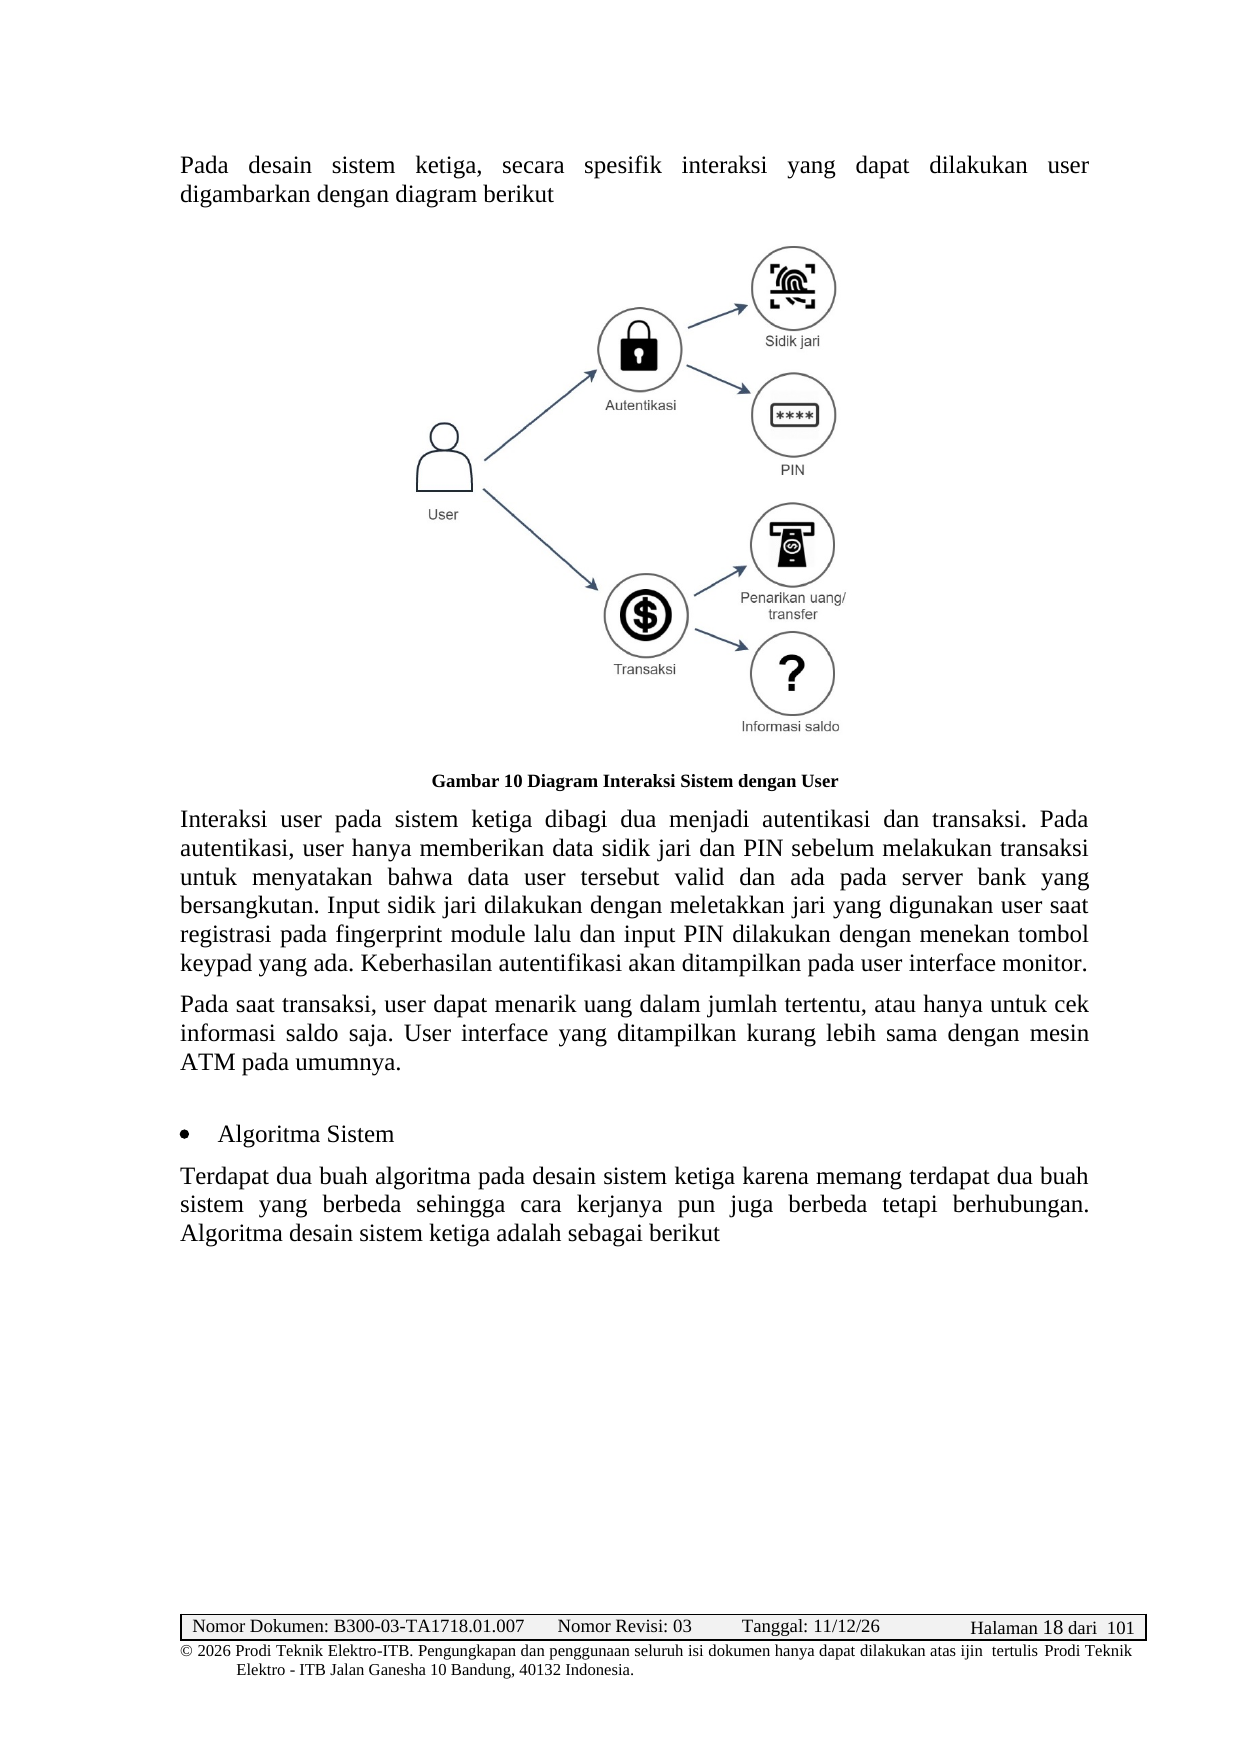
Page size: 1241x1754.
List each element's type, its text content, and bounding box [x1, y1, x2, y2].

text Terdapat dua buah algoritma pada desain sistem ketiga karena memang terdapat dua buah sistem yang berbeda sehingga cara kerjanya pun juga berbeda tetapi berhubungan. Algoritma desain sistem ketiga adalah sebagai berikut [180, 1161, 1090, 1247]
picture [389, 220, 881, 758]
text Pada desain sistem ketiga, secara spesifik interaksi yang dapat dilakukan user digambarkan dengan diagram berikut [180, 150, 1090, 207]
text Interaksi user pada sistem ketiga dibagi dua menjadi autentikasi dan transaksi. Pada autentikasi, user hanya memberikan data sidik jari dan PIN sebelum melakukan transaksi untuk menyatakan bahwa data user tersebut valid dan ada pada server bank yang bersangkutan. Input sidik jari dilakukan dengan meletakkan jari yang digunakan user saat registrasi pada fingerprint module lalu dan input PIN dilakukan dengan menekan tombol keypad yang ada. Keberhasilan autentifikasi akan ditampilkan pada user interface monitor. [180, 804, 1090, 977]
text Gambar 10 Diagram Interaksi Sistem dengan User [180, 770, 1090, 792]
text Pada saat transaksi, user dapat menarik uang dalam jumlah tertentu, atau hanya untuk cek informasi saldo saja. User interface yang ditampilkan kurang lebih sama dengan mesin ATM pada umumnya. [180, 989, 1090, 1075]
list Algoritma Sistem [180, 1119, 1090, 1148]
